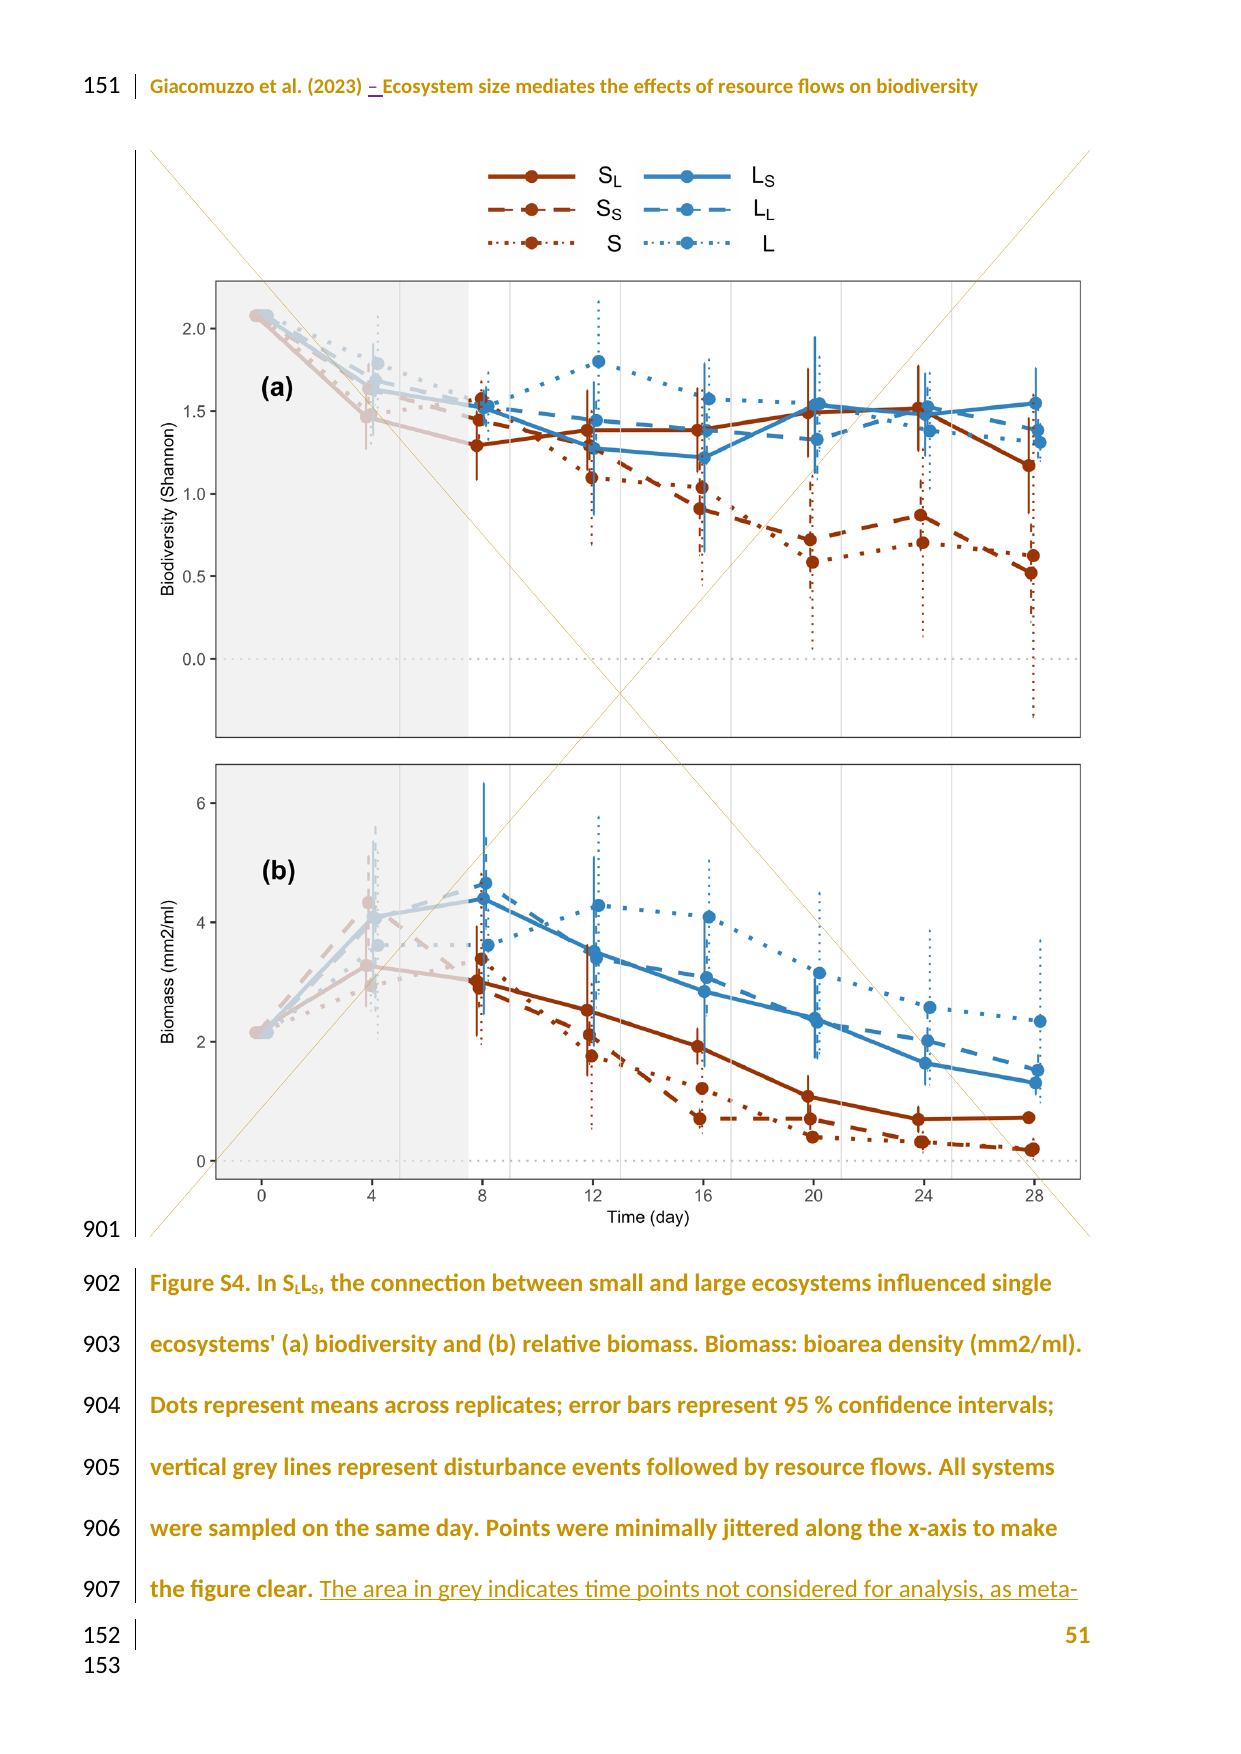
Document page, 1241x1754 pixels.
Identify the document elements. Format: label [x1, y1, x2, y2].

text [150, 1267, 1090, 1603]
picture [621, 151, 1091, 1236]
picture [150, 152, 619, 1235]
picture [152, 150, 1089, 692]
picture [151, 695, 1089, 1237]
